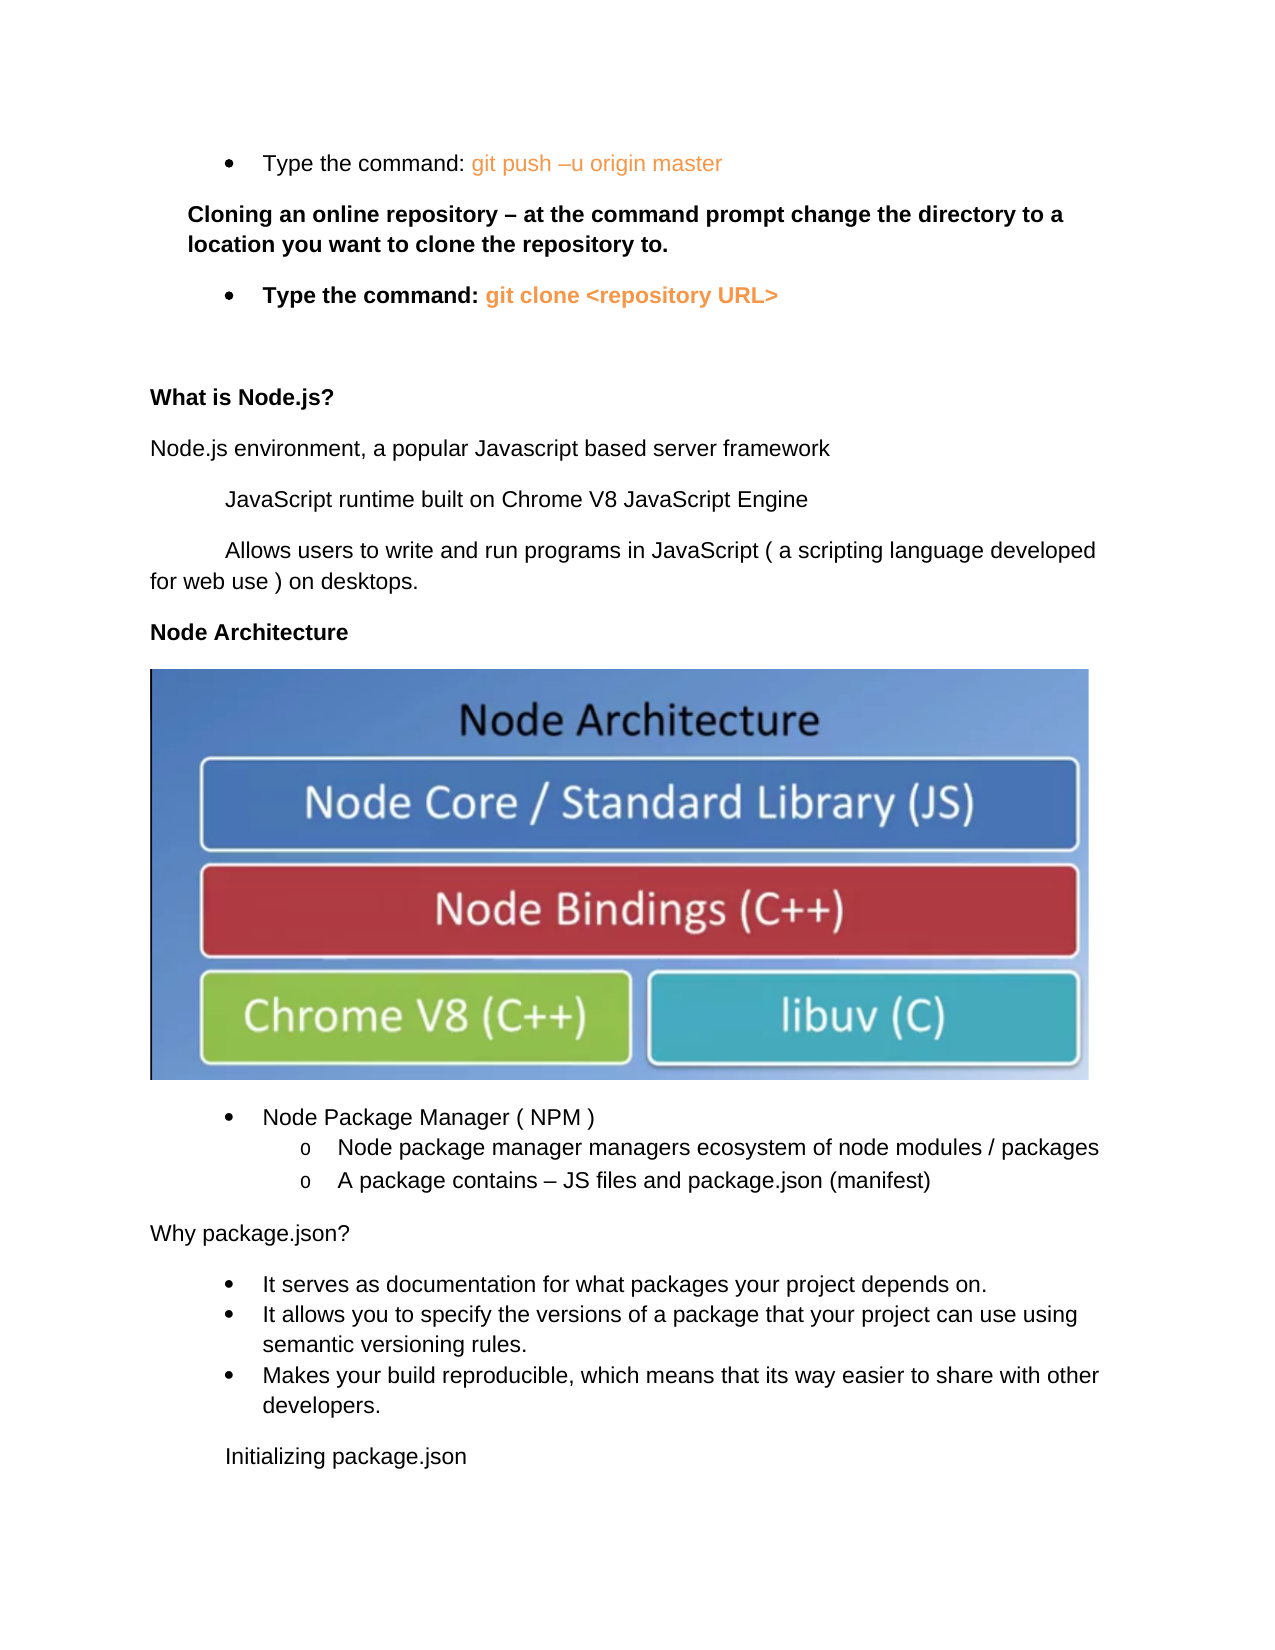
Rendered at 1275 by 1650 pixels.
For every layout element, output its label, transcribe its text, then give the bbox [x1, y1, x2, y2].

text JavaScript runtime built on Chrome V8 JavaScript Engine [150, 486, 1125, 513]
list Node Package Manager ( NPM ) [225, 1104, 1125, 1130]
list A package contains – JS files and package.json (manifest) [300, 1167, 1125, 1195]
text Cloning an online repository – at the command prompt change the directory to a location you want to clone the repository to. [187, 201, 1125, 258]
text Allows users to write and run programs in JavaScript ( a scripting language developed for web use ) on desktops. [150, 537, 1125, 594]
text Node Architecture [150, 619, 1125, 645]
text Why package.json? [150, 1220, 1125, 1246]
list It serves as documentation for what packages your project depends on. [225, 1271, 1125, 1297]
text Node.js environment, a popular Javascript based server framework [150, 435, 1125, 462]
list It allows you to specify the versions of a package that your project can use using semantic versioning rules. [225, 1301, 1125, 1358]
text Initializing package.json [225, 1443, 1125, 1469]
picture [150, 669, 1089, 1080]
text What is Node.js? [150, 384, 1125, 411]
list Type the command: git push –u origin master [225, 150, 1125, 176]
list Node package manager managers ecosystem of node modules / packages [300, 1134, 1125, 1162]
list Makes your build reproducible, which means that its way easier to share with other developers. [225, 1362, 1125, 1418]
list Type the command: git clone <repository URL> [225, 282, 1125, 309]
